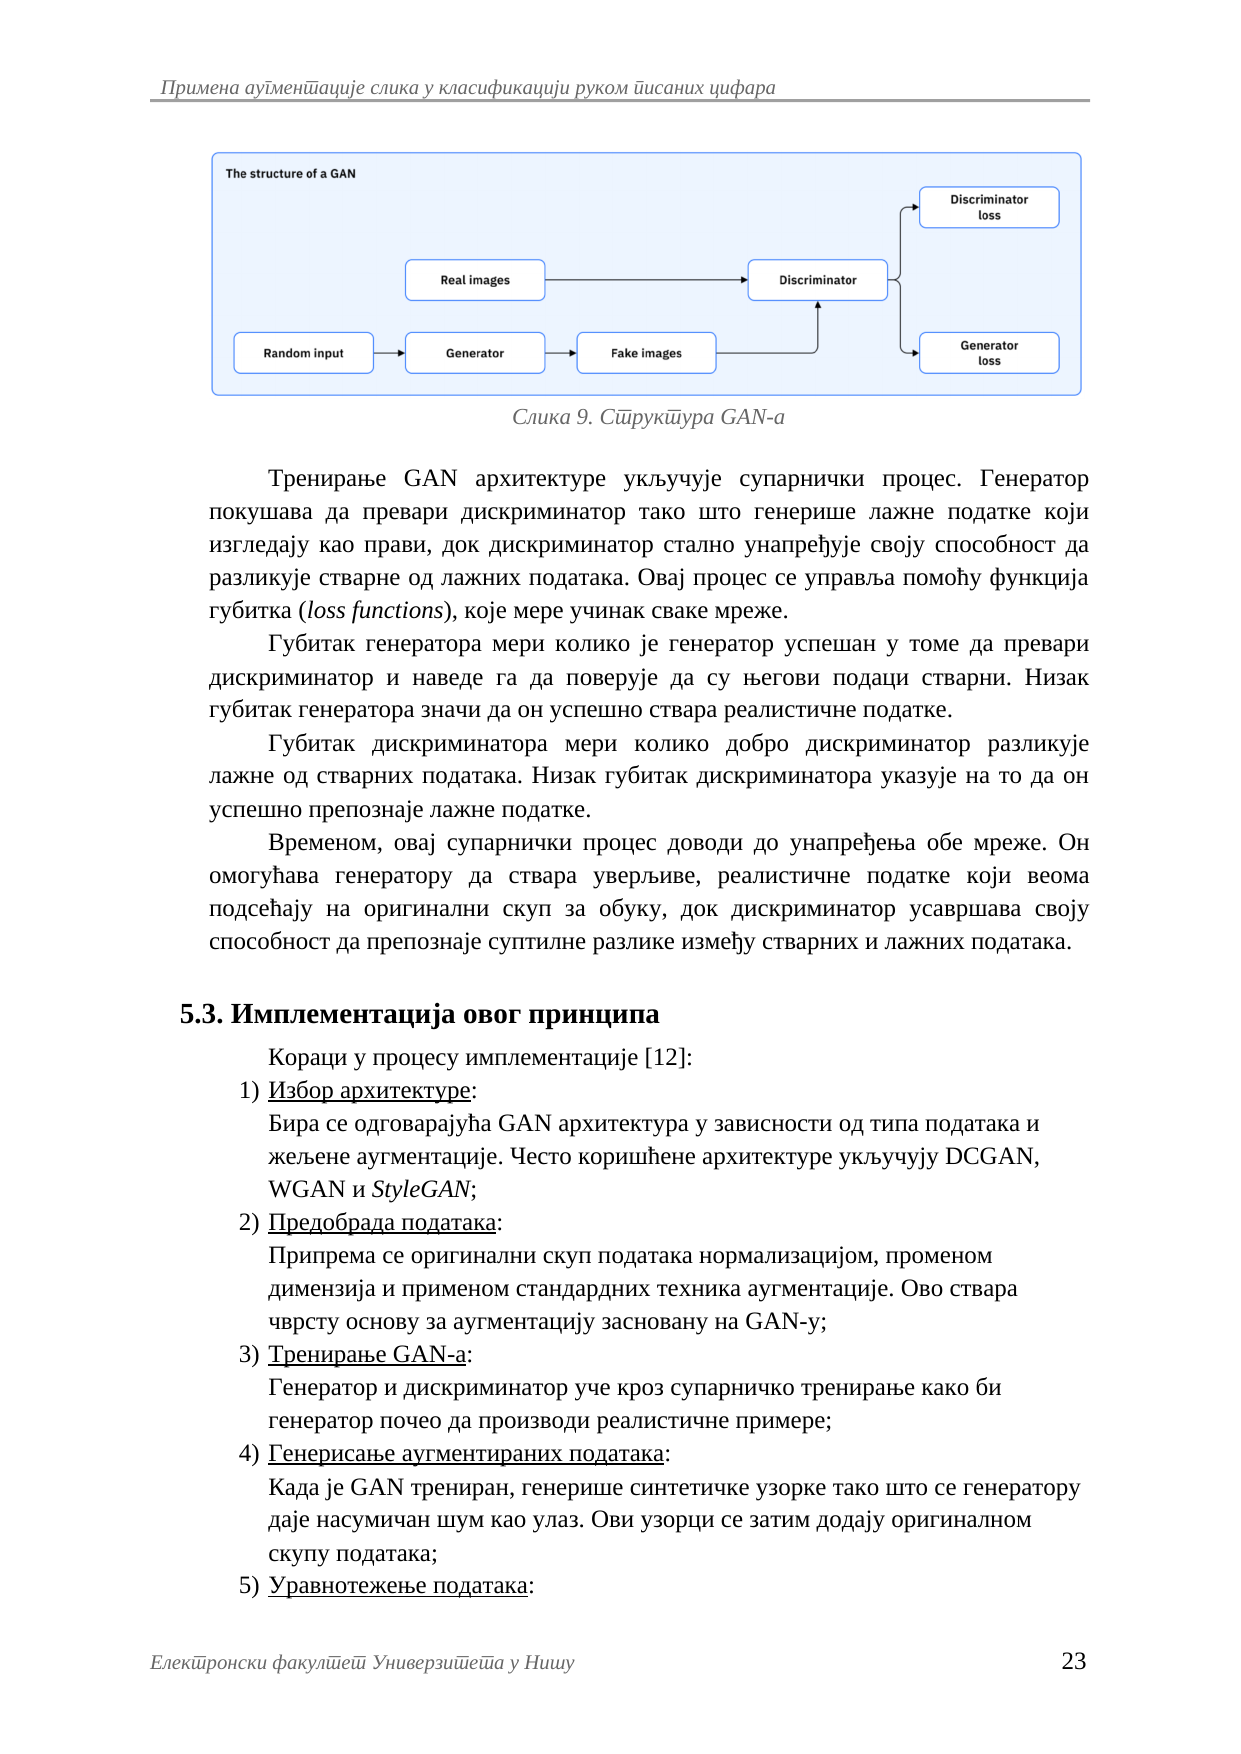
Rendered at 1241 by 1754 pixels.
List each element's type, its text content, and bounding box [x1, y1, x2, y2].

list Генерисање аугментираних података: [238, 1438, 1090, 1467]
text Припрема се оригинални скуп података нормализацијом, променом димензија и применом стандардних техника аугментације. Ово ствара чврсту основу за аугментацију засновану на GAN-у; [268, 1240, 1090, 1335]
text Слика 9. Структура GAN-а [209, 403, 1090, 429]
text Губитак генератора мери колико је генератор успешан у томе да превари дискриминатор и наведе га да поверује да су његови подаци стварни. Низак губитак генератора значи да он успешно ствара реалистичне податке. [209, 628, 1090, 723]
text Кораци у процесу имплементације [12]: [209, 1042, 1090, 1071]
list Предобрада података: [238, 1207, 1090, 1236]
picture [208, 150, 1085, 399]
text Тренирање GAN архитектуре укључује супарнички процес. Генератор покушава да превари дискриминатор тако што генерише лажне податке који изгледају као прави, док дискриминатор стално унапређује своју способност да разликује стварне од лажних података. Овај процес се управља помоћу функција губитка (loss functions), које мере учинак сваке мреже. [209, 463, 1090, 624]
subtitle 5.3. Имплементација овог принципа [179, 996, 1090, 1030]
list Уравнотежење података: [238, 1571, 1090, 1599]
list Избор архитектуре: [238, 1075, 1090, 1104]
list Тренирање GAN-а: [238, 1339, 1090, 1368]
text Временом, овај супарнички процес доводи до унапређења обе мреже. Он омогућава генератору да ствара уверљиве, реалистичне податке који веома подсећају на оригинални скуп за обуку, док дискриминатор усавршава своју способност да препознаје суптилне разлике између стварних и лажних података. [209, 827, 1090, 954]
text Губитак дискриминатора мери колико добро дискриминатор разликује лажне од стварних података. Низак губитак дискриминатора указује на то да он успешно препознаје лажне податке. [209, 728, 1090, 822]
text Бира се одговарајућа GAN архитектура у зависности од типа података и жељене аугментације. Често коришћене архитектуре укључују DCGAN, WGAN и StyleGAN; [268, 1108, 1090, 1203]
text Генератор и дискриминатор уче кроз супарничко тренирање како би генератор почео да производи реалистичне примере; [268, 1372, 1090, 1434]
text Када је GAN трениран, генерише синтетичке узорке тако што се генератору даје насумичан шум као улаз. Ови узорци се затим додају оригиналном скупу података; [268, 1472, 1090, 1566]
